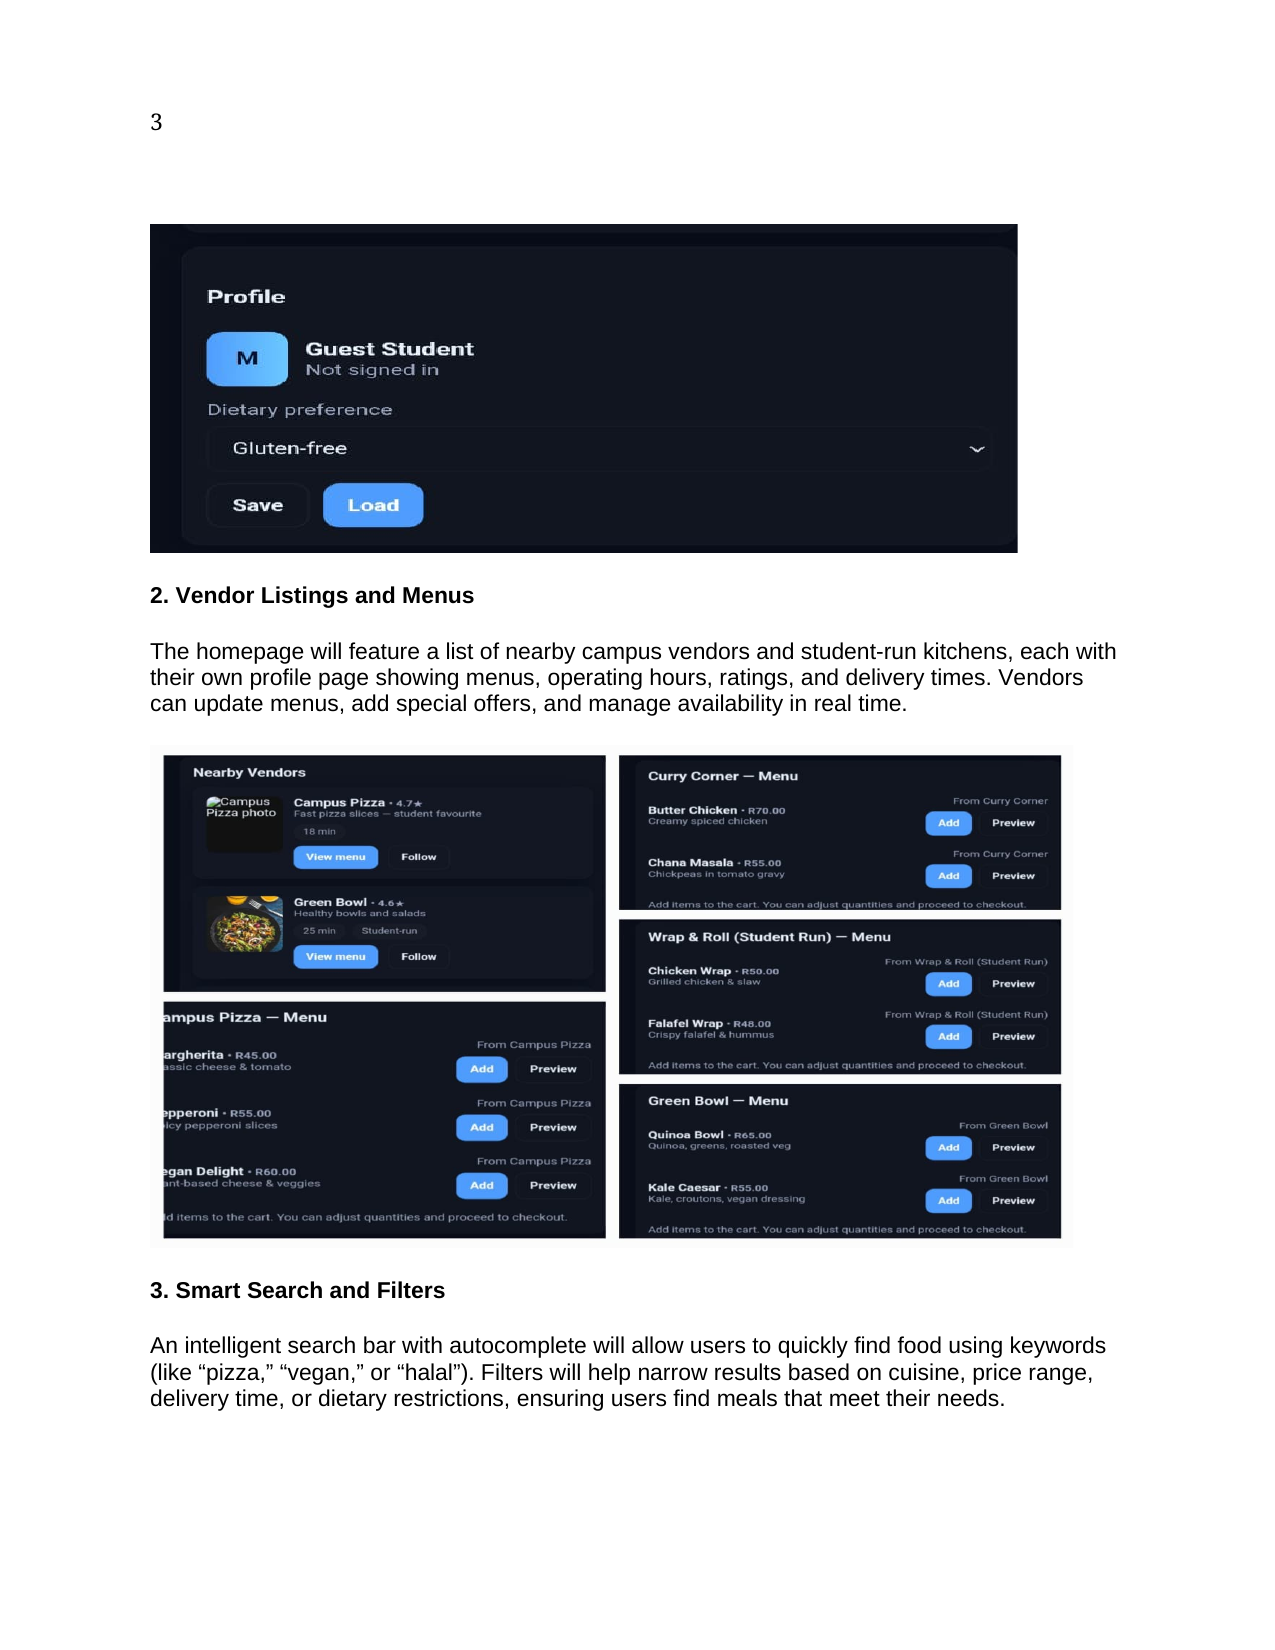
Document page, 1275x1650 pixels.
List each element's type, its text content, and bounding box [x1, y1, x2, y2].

picture [150, 745, 1074, 1248]
text An intelligent search bar with autocomplete will allow users to quickly find food using keywords (like “pizza,” “vegan,” or “halal”). Filters will help narrow results based on cuisine, price range, delivery time, or dietary restrictions, ensuring users find meals that meet their needs. [150, 1332, 1125, 1411]
text 3. Smart Search and Filters [150, 1277, 1125, 1303]
text 2. Vendor Listings and Menus [150, 582, 1125, 608]
picture [150, 224, 1018, 553]
text The homepage will feature a list of nearby campus vendors and student-run kitchens, each with their own profile page showing menus, operating hours, ratings, and delivery times. Vendors can update menus, add special offers, and manage availability in real time. [150, 638, 1125, 717]
